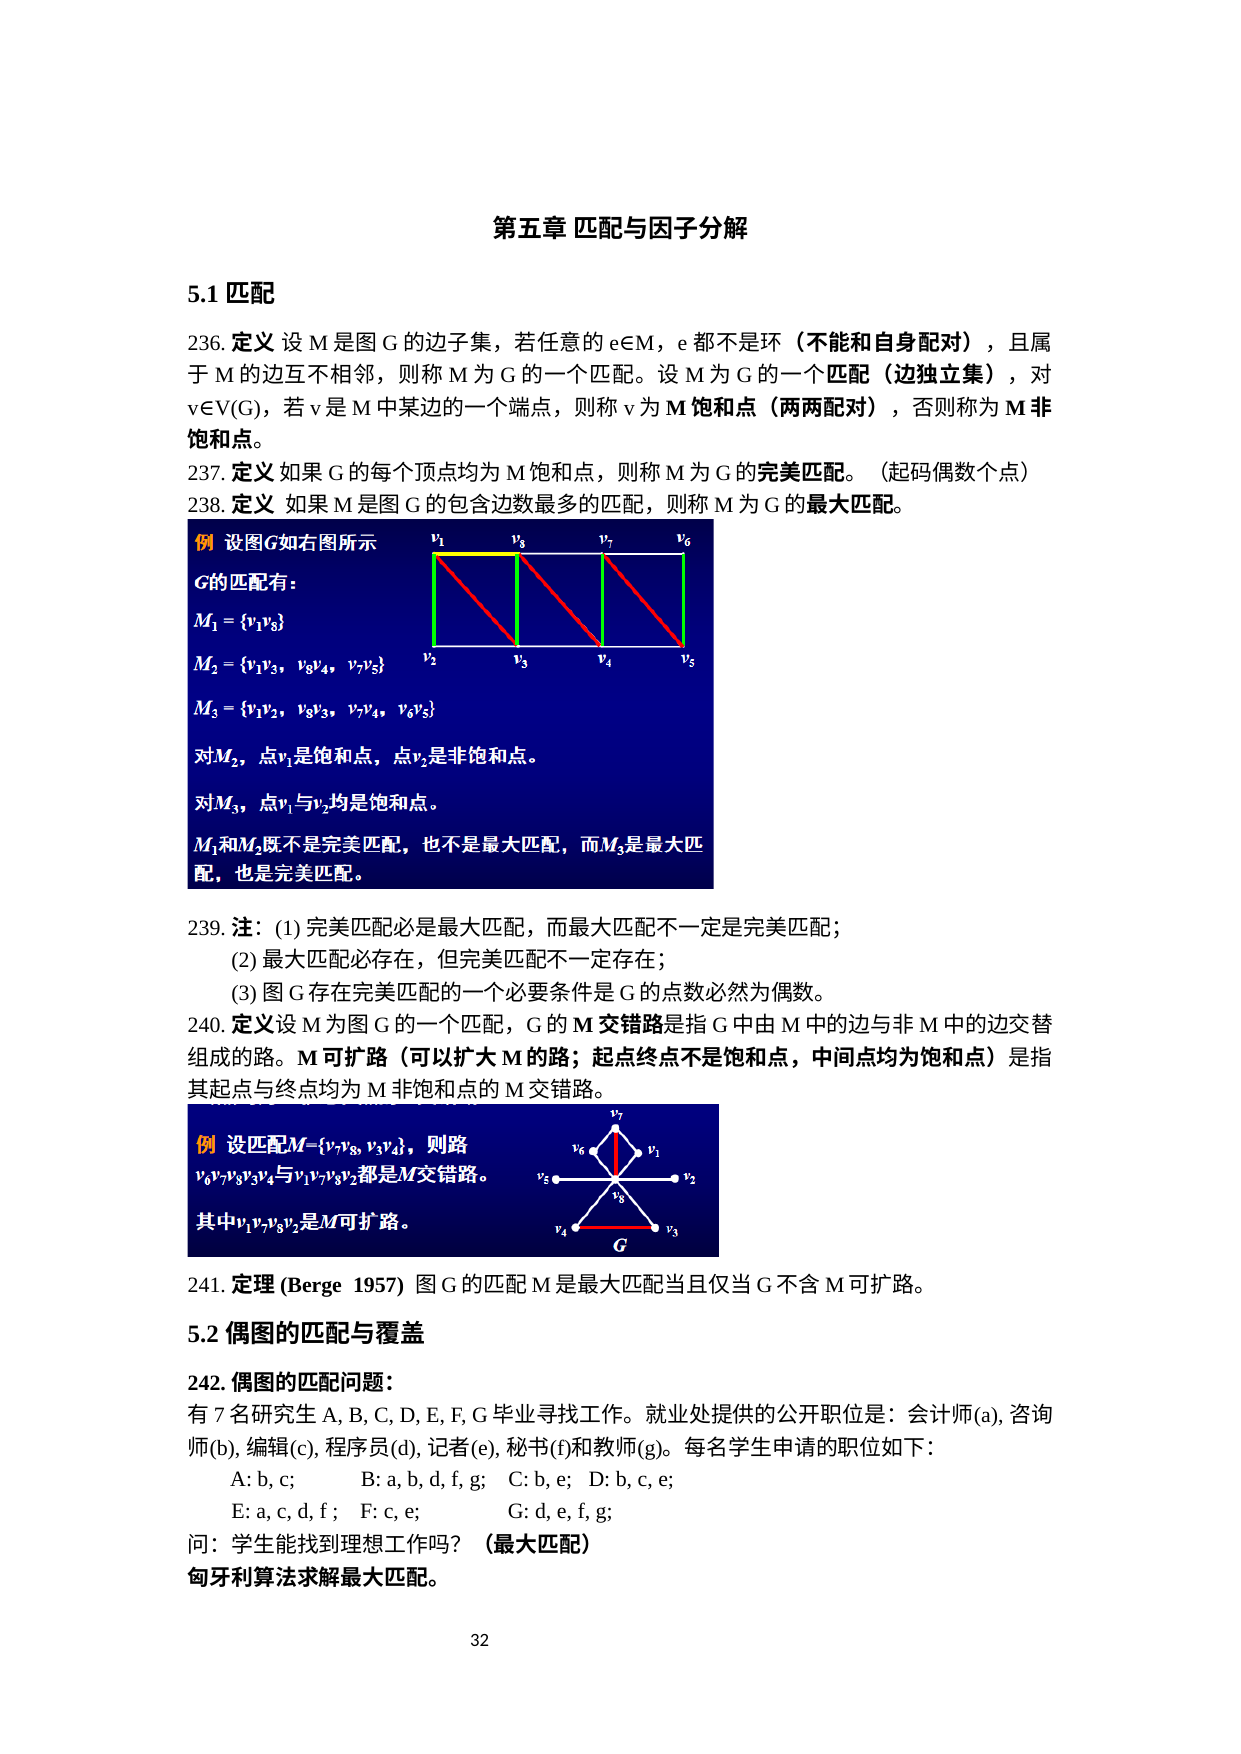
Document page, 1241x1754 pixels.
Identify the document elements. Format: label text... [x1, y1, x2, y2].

list 有7名研究生 A, B, C, D, E, F, G毕业寻找工作。就业处提供的公开职位是：会计师(a), 咨询师(b), 编辑(c), 程序员(d), 记者(e), 秘书(f)和教师(g)。每名学生申请的职位如下： [187, 1397, 1053, 1462]
subtitle 第五章 匹配与因子分解 [187, 194, 1053, 259]
picture [187, 1104, 719, 1257]
list 匈牙利算法求解最大匹配。 [187, 1559, 1053, 1592]
list 定义 如果M是图G的包含边数最多的匹配，则称M为G的最大匹配。 [187, 487, 1053, 519]
list 问：学生能找到理想工作吗？（最大匹配） [187, 1527, 1053, 1559]
list 注：(1) 完美匹配必是最大匹配，而最大匹配不一定是完美匹配； [187, 909, 1053, 942]
list 定义 设M是图G的边子集，若任意的e∈M，e 都不是环（不能和自身配对），且属于M的边互不相邻，则称M为G的一个匹配。设M为G的一个匹配（边独立集），对v∈V(G)，若v是M中某边的一个端点，则称v为M饱和点（两两配对），否则称为M非饱和点。 [187, 324, 1053, 454]
picture [187, 519, 714, 889]
list 定理 (Berge 1957) 图G的匹配M是最大匹配当且仅当G不含M可扩路。 [187, 1267, 1053, 1299]
subtitle 5.1 匹配 [187, 259, 1053, 324]
list 定义设M为图G的一个匹配，G的M交错路是指G中由M中的边与非M中的边交替组成的路。M可扩路（可以扩大M的路；起点终点不是饱和点，中间点均为饱和点）是指其起点与终点均为M非饱和点的M交错路。 [187, 1007, 1053, 1104]
list E: a, c, d, f ; F: c, e; G: d, e, f, g; [187, 1494, 1053, 1527]
list 偶图的匹配问题： [187, 1364, 1053, 1397]
subtitle 5.2 偶图的匹配与覆盖 [187, 1299, 1053, 1364]
list (2) 最大匹配必存在，但完美匹配不一定存在； [187, 942, 1053, 974]
list A: b, c; B: a, b, d, f, g; C: b, e; D: b, c, e; [187, 1462, 1053, 1494]
list 定义 如果G的每个顶点均为M饱和点，则称M为G的完美匹配。（起码偶数个点） [187, 454, 1053, 487]
list (3) 图G存在完美匹配的一个必要条件是G的点数必然为偶数。 [187, 974, 1053, 1007]
